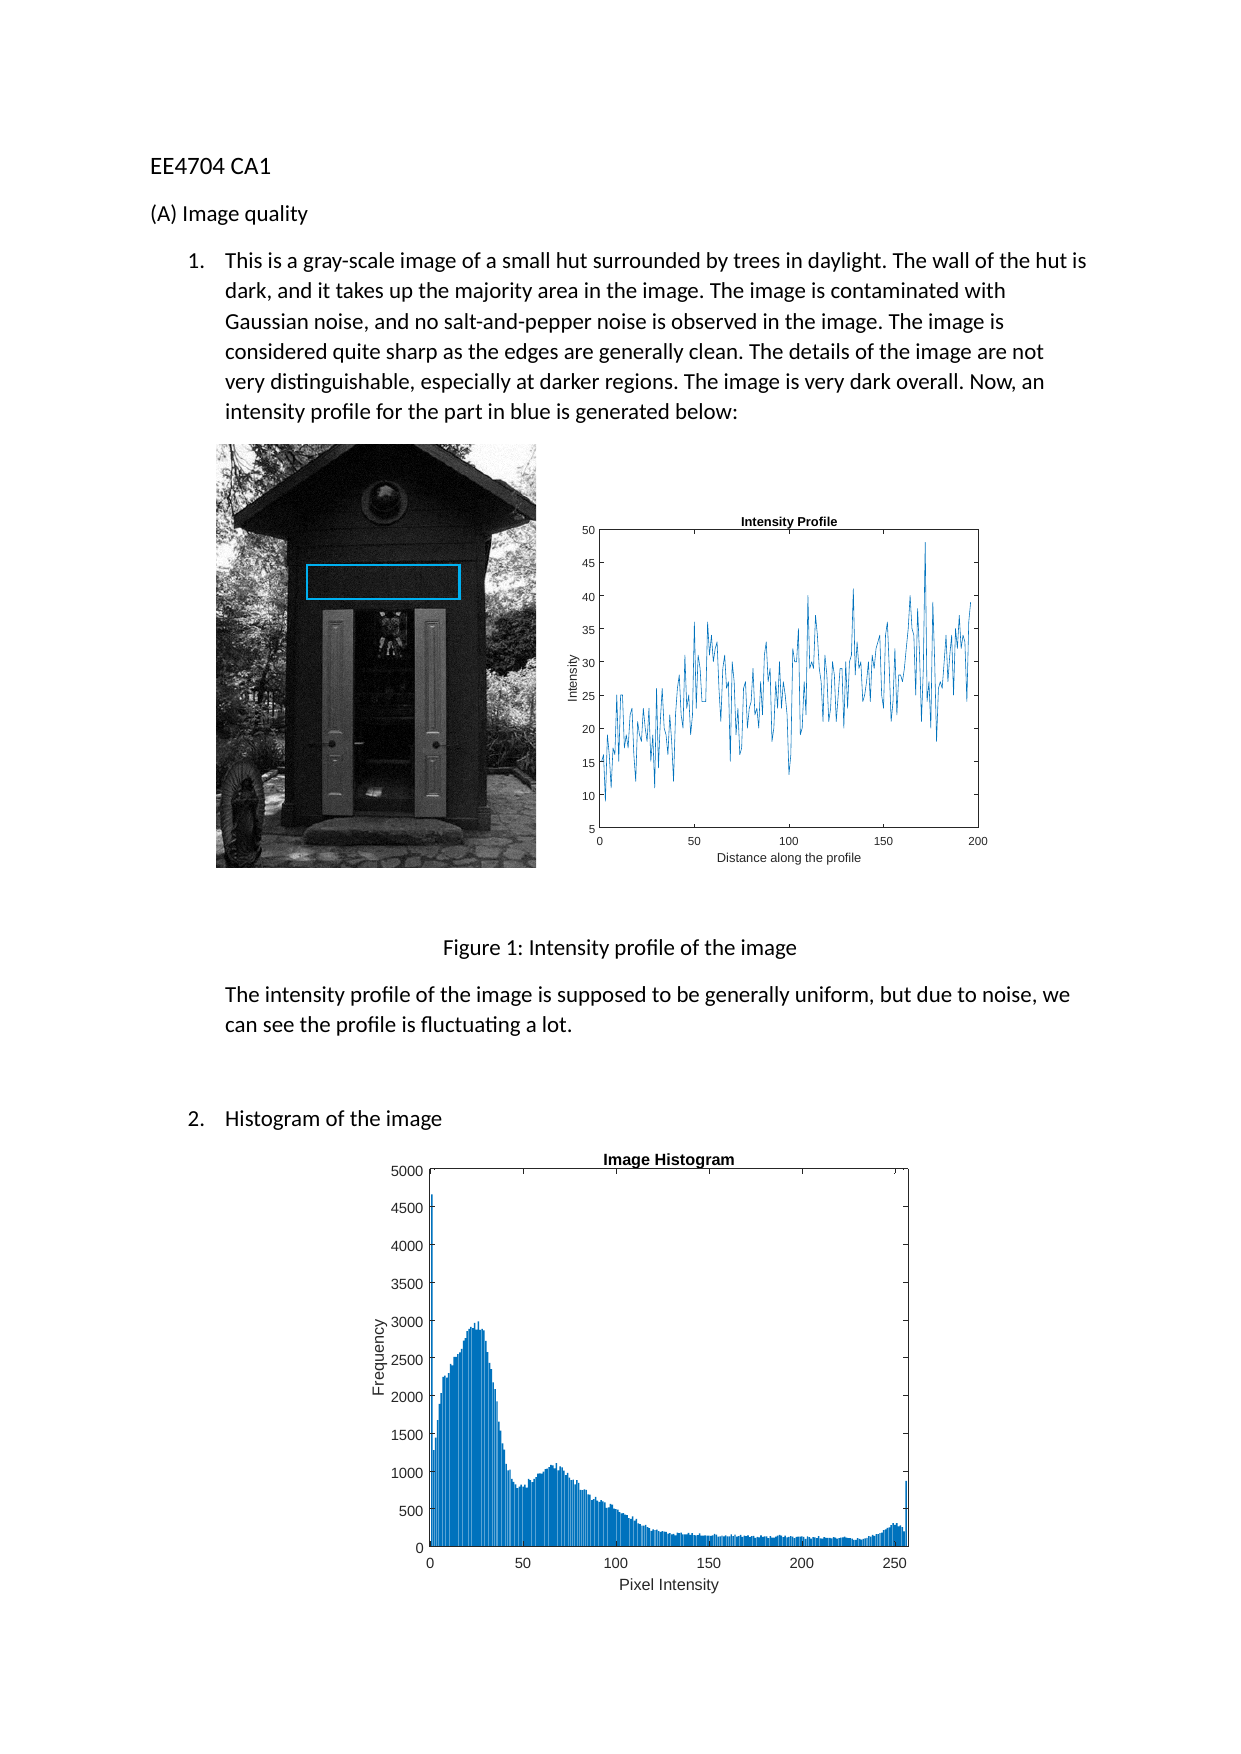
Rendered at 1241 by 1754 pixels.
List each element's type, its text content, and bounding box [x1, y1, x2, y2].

text The intensity profile of the image is supposed to be generally uniform, but due to noise, we can see the profile is fluctuating a lot. [225, 980, 1090, 1038]
text EE4704 CA1 [150, 150, 1090, 181]
picture [216, 444, 537, 868]
list Histogram of the image [187, 1104, 1090, 1132]
list This is a gray-scale image of a small hut surrounded by trees in daylight. The wall of the hut is dark, and it takes up the majority area in the image. The image is contaminated with Gaussian noise, and no salt-and-pepper noise is observed in the image. The image is considered quite sharp as the edges are generally clean. The details of the image are not very distinguishable, especially at darker regions. The image is very dark overall. Now, an intensity profile for the part in blue is generated below: [187, 246, 1090, 426]
text Figure 1: Intensity profile of the image [150, 933, 1090, 961]
text (A) Image quality [150, 199, 1090, 228]
